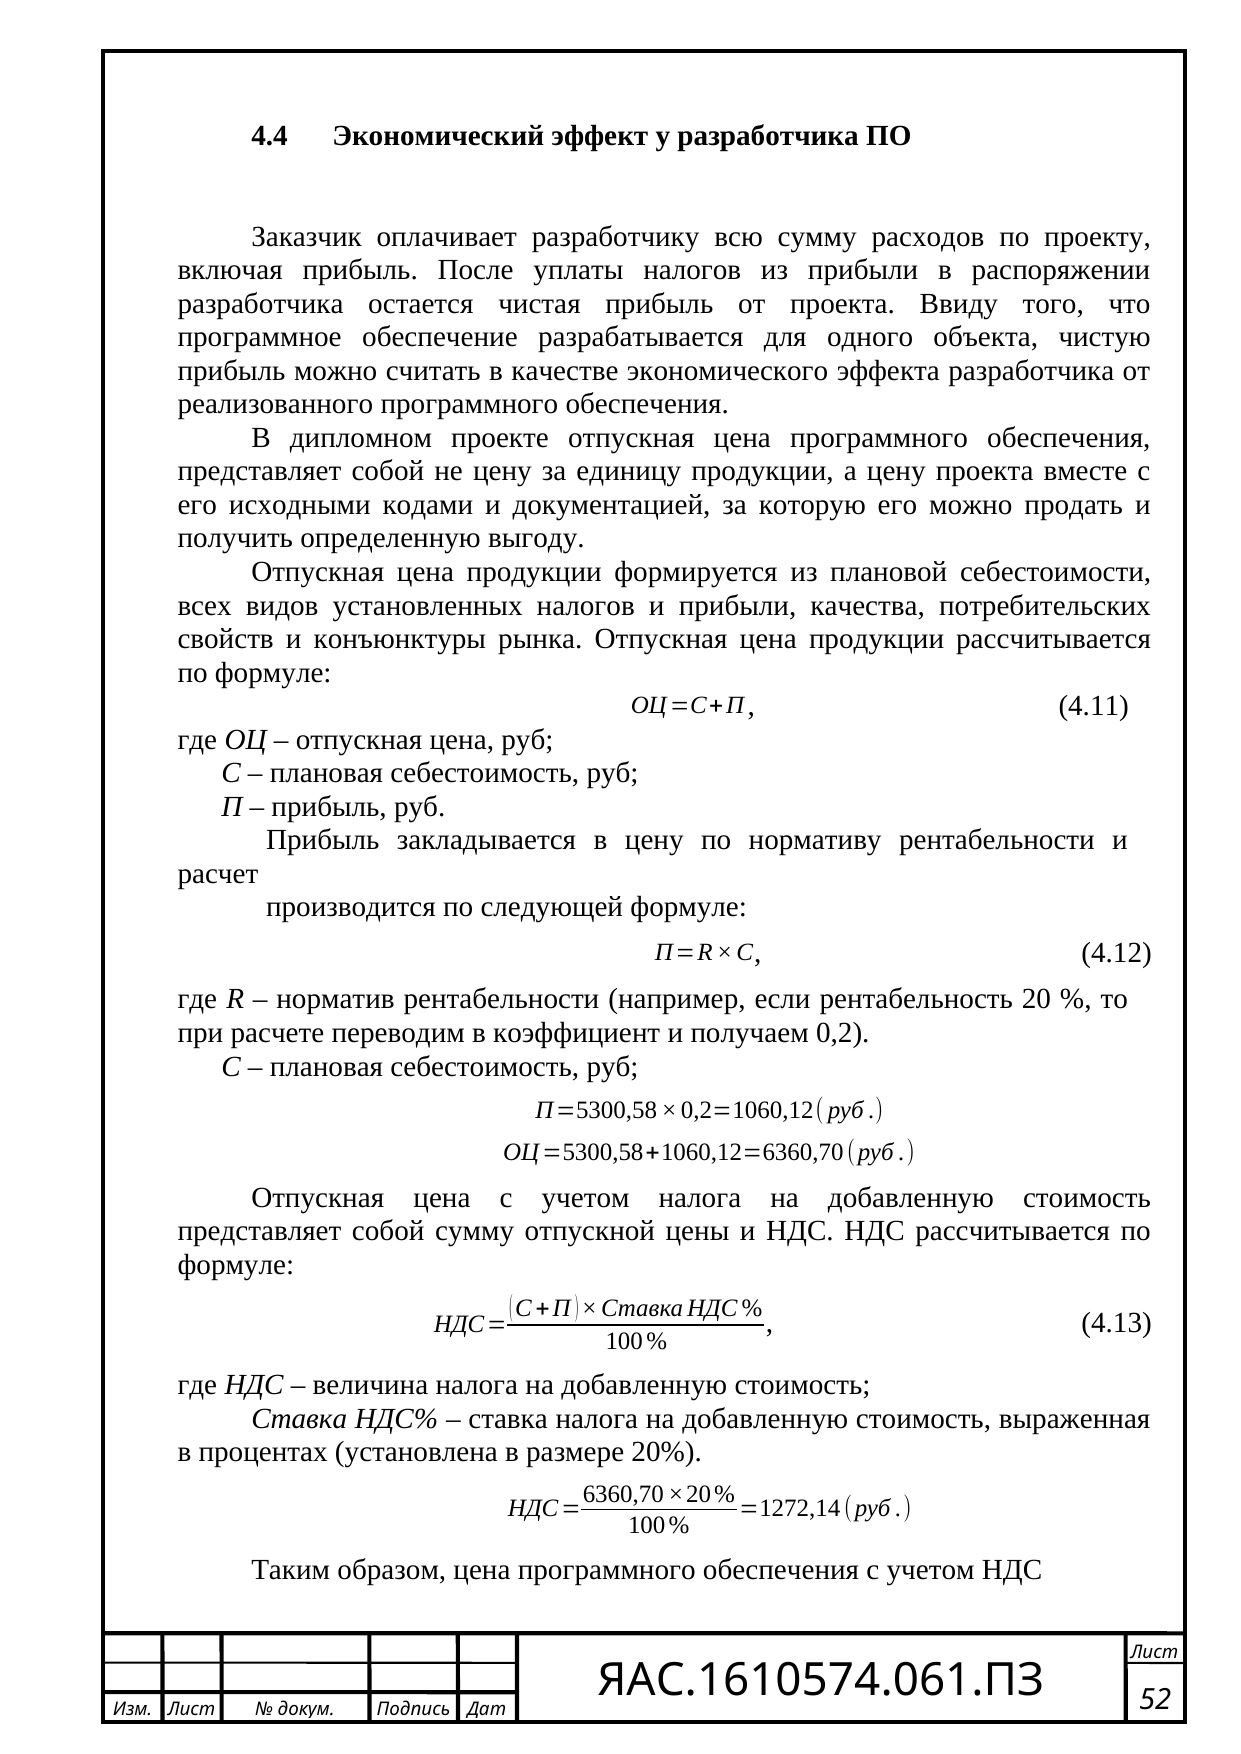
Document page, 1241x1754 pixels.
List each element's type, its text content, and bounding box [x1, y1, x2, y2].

text , (4.11) [177, 688, 1129, 722]
text С – плановая себестоимость, руб; [177, 1049, 1129, 1082]
text где НДС – величина налога на добавленную стоимость; [177, 1367, 1129, 1401]
text С – плановая себестоимость, руб; [177, 755, 1129, 789]
text где ОЦ – отпускная цена, руб; [177, 722, 1129, 755]
text Заказчик оплачивает разработчику всю сумму расходов по проекту, включая прибыль. После уплаты налогов из прибыли в распоряжении разработчика остается чистая прибыль от проекта. Ввиду того, что программное обеспечение разрабатывается для одного объекта, чистую прибыль можно считать в качестве экономического эффекта разработчика от реализованного программного обеспечения. [177, 219, 1152, 420]
text В дипломном проекте отпускная цена программного обеспечения, представляет собой не цену за единицу продукции, а цену проекта вместе с его исходными кодами и документацией, за которую его можно продать и получить определенную выгоду. [177, 420, 1152, 554]
subtitle Экономический эффект у разработчика ПО [177, 118, 1152, 152]
text Отпускная цена продукции формируется из плановой себестоимости, всех видов установленных налогов и прибыли, качества, потребительских свойств и конъюнктуры рынка. Отпускная цена продукции рассчитывается по формуле: [177, 554, 1152, 688]
text Таким образом, цена программного обеспечения с учетом НДС [177, 1552, 1152, 1586]
text , (4.13) [177, 1293, 1152, 1355]
text П – прибыль, руб. [177, 789, 1129, 822]
text Ставка НДС% – ставка налога на добавленную стоимость, выраженная в процентах (установлена в размере 20%). [177, 1401, 1152, 1468]
text Отпускная цена с учетом налога на добавленную стоимость представляет собой сумму отпускной цены и НДС. НДС рассчитывается по формуле: [177, 1180, 1152, 1280]
text , (4.12) [177, 936, 1152, 969]
text Прибыль закладывается в цену по нормативу рентабельности и расчет [177, 822, 1129, 889]
text производится по следующей формуле: [177, 889, 1129, 923]
text где R – норматив рентабельности (например, если рентабельность 20 %, то при расчете переводим в коэффициент и получаем 0,2). [177, 982, 1129, 1049]
